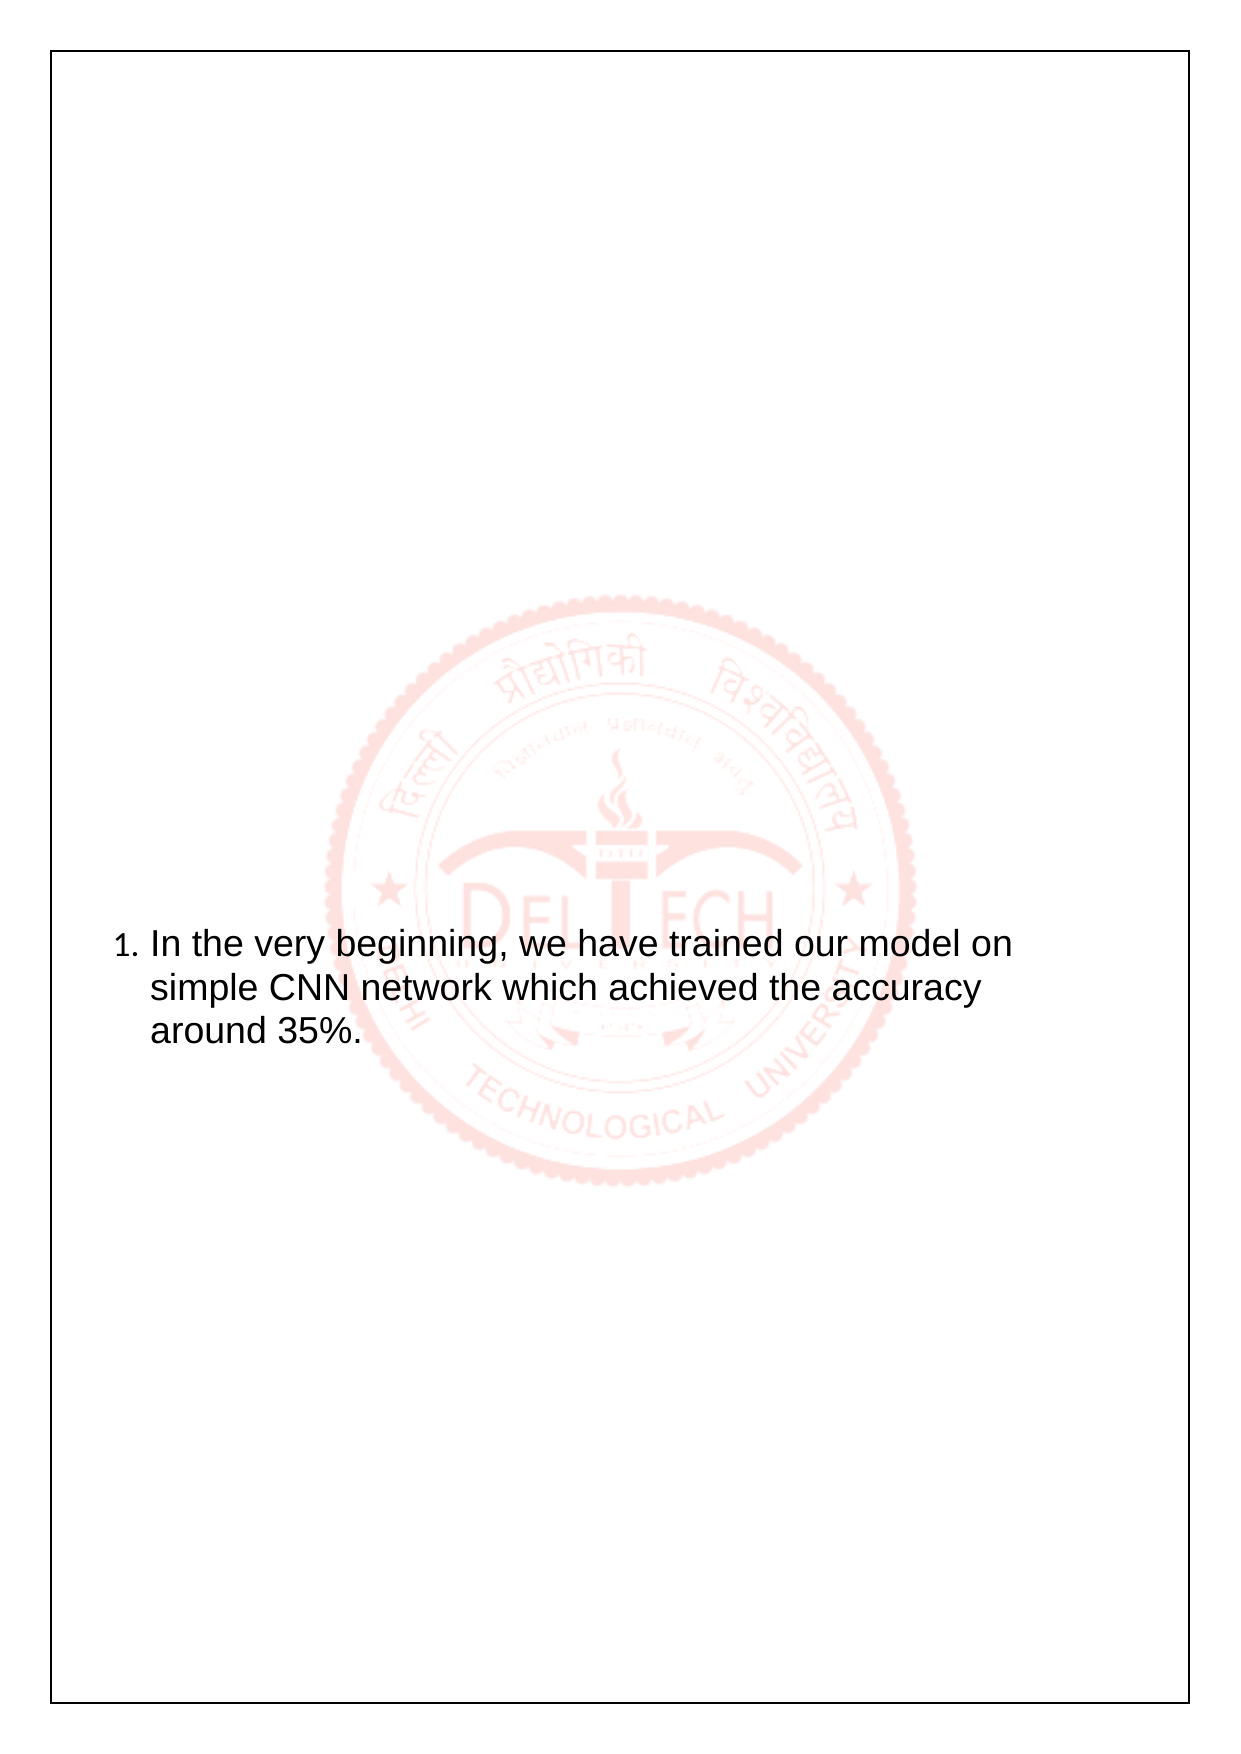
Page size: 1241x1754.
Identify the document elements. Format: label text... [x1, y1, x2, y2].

list In the very beginning, we have trained our model on simple CNN network which achieved the accuracy around 35%. [112, 921, 1054, 1051]
